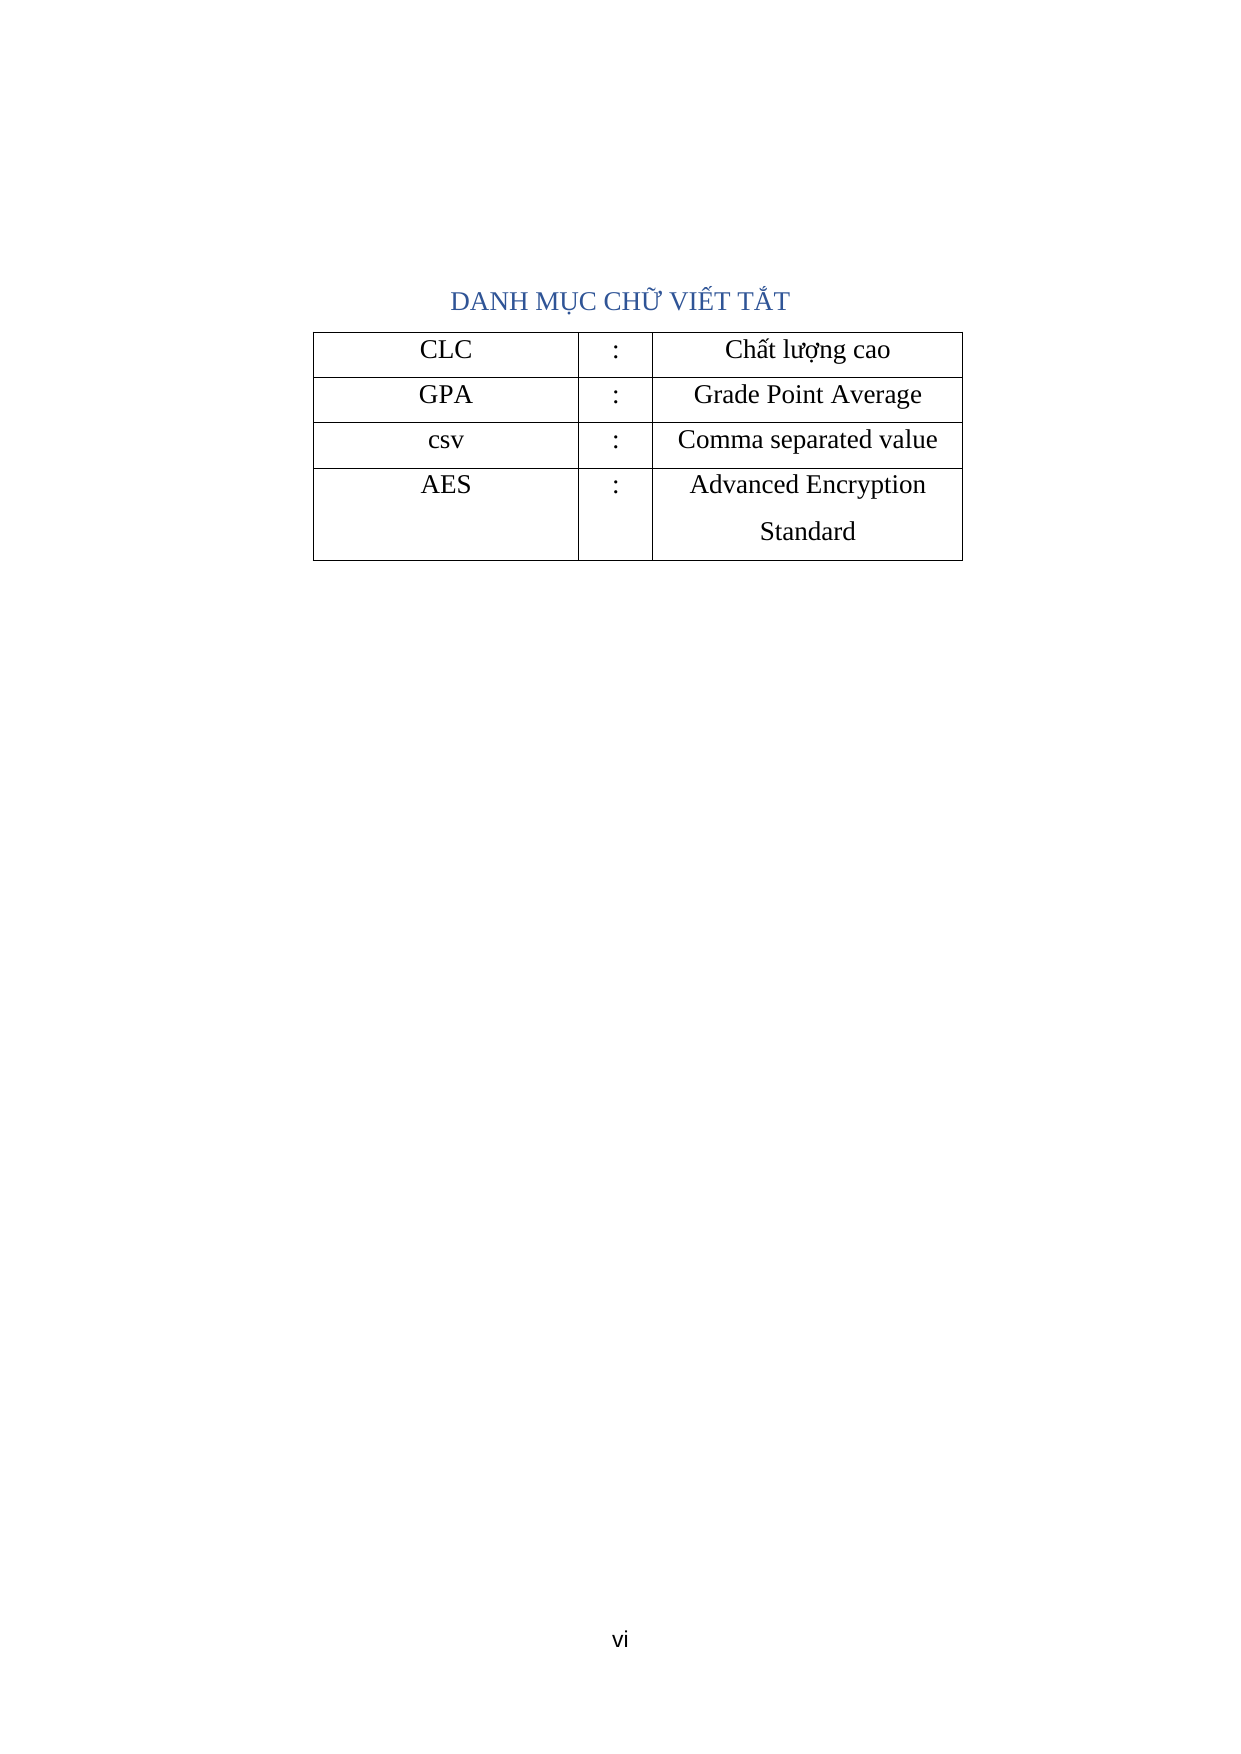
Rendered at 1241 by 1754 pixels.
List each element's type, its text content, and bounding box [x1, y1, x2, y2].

table_cell GPA [314, 378, 578, 422]
table_cell : [579, 378, 652, 422]
table_cell csv [314, 423, 578, 468]
table_cell : [579, 469, 652, 559]
table_header : [579, 333, 652, 377]
table_cell AES [314, 469, 578, 559]
table_header CLC [314, 333, 578, 377]
table_cell : [579, 423, 652, 468]
subtitle DANH MỤC CHỮ VIẾT TẮT [150, 285, 1090, 316]
table_header Chất lượng cao [653, 333, 962, 377]
table_cell Comma separated value [653, 423, 962, 468]
table_cell Grade Point Average [653, 378, 962, 422]
table_cell Advanced Encryption Standard [653, 469, 962, 559]
